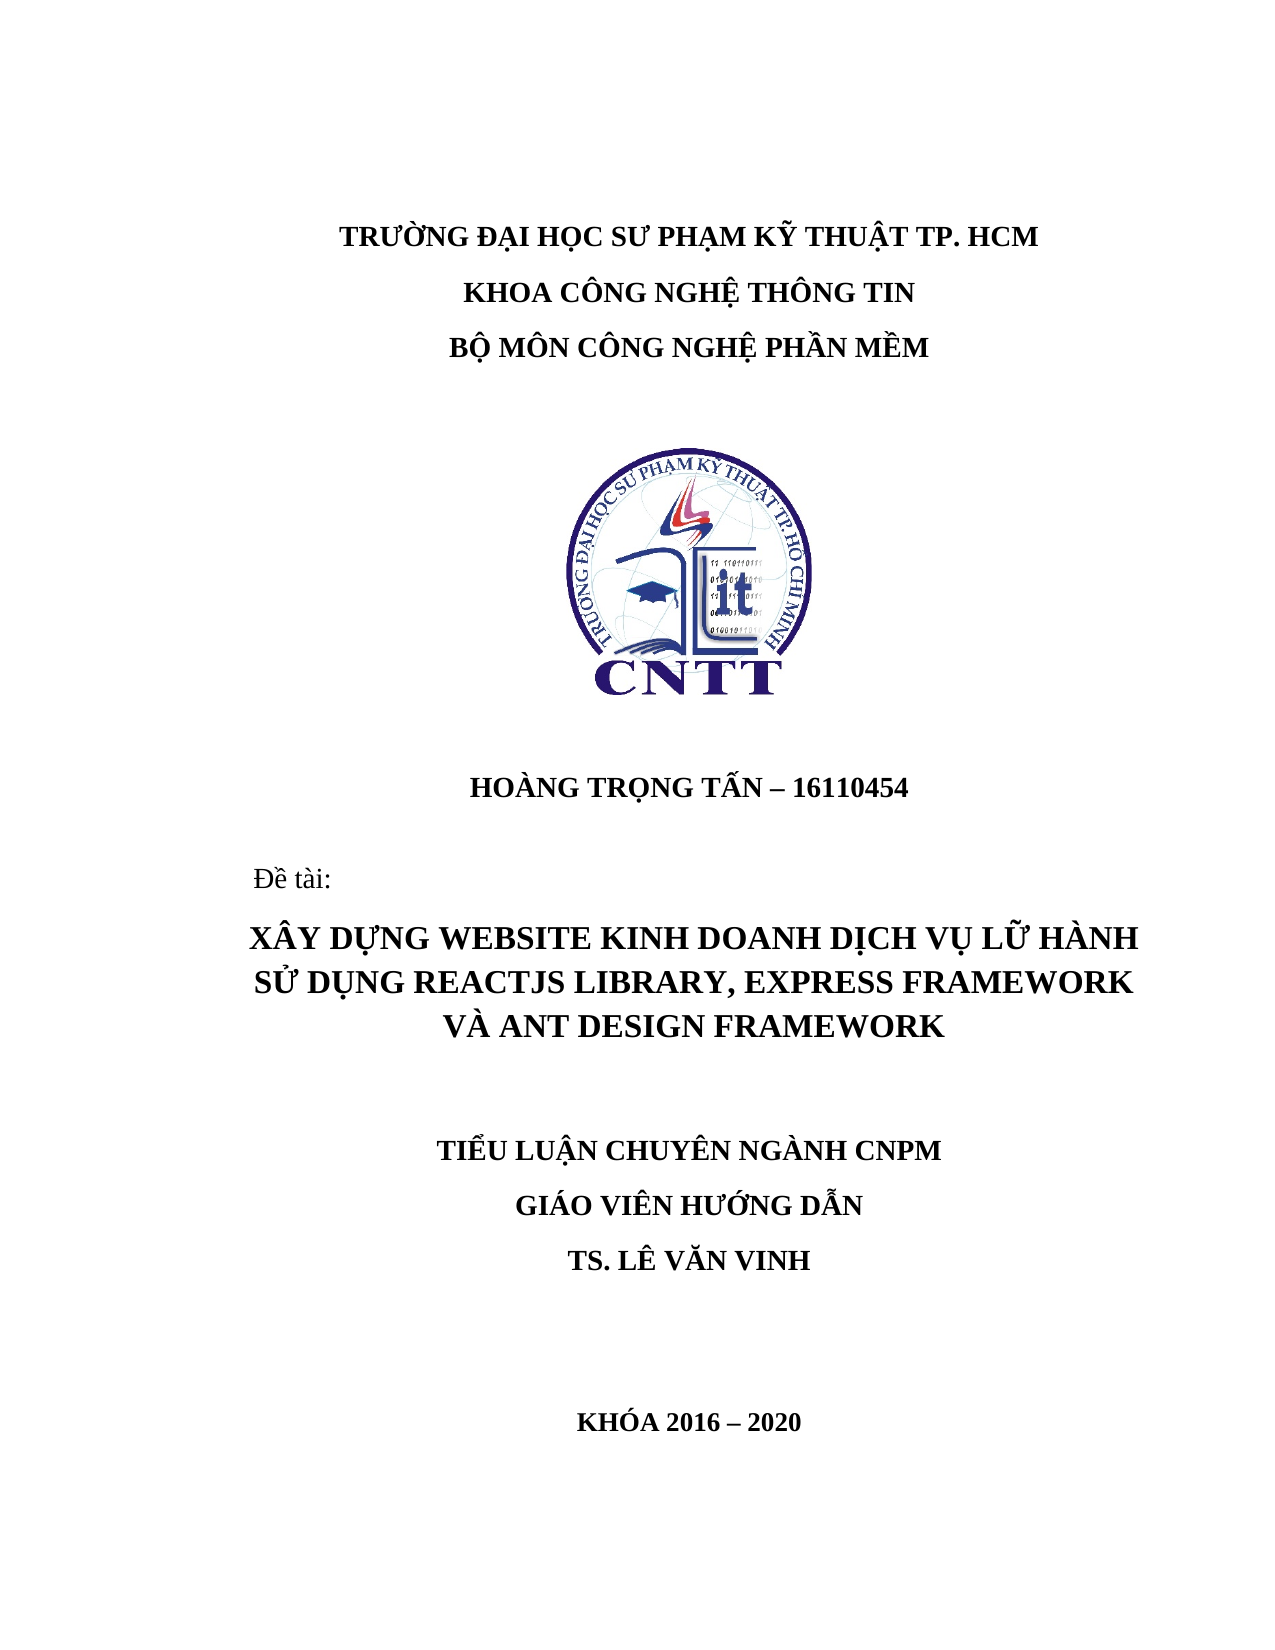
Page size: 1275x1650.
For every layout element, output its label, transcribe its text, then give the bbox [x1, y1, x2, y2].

text KHÓA 2016 – 2020 [187, 1406, 1191, 1437]
text TRƯỜNG ĐẠI HỌC SƯ PHẠM KỸ THUẬT TP. HCM [187, 219, 1191, 253]
text TIỂU LUẬN CHUYÊN NGÀNH CNPM [262, 1133, 1116, 1167]
picture [566, 448, 812, 695]
text Đề tài: [187, 861, 1191, 895]
text KHOA CÔNG NGHỆ THÔNG TIN [187, 275, 1191, 308]
text HOÀNG TRỌNG TẤN – 16110454 [187, 770, 1191, 804]
text TS. LÊ VĂN VINH [262, 1243, 1116, 1277]
text XÂY DỰNG WEBSITE KINH DOANH DỊCH VỤ LỮ HÀNH SỬ DỤNG REACTJS LIBRARY, EXPRESS FRAMEWORK VÀ ANT DESIGN FRAMEWORK [234, 918, 1153, 1044]
text BỘ MÔN CÔNG NGHỆ PHẦN MỀM [187, 330, 1191, 363]
text GIÁO VIÊN HƯỚNG DẪN [262, 1188, 1116, 1222]
